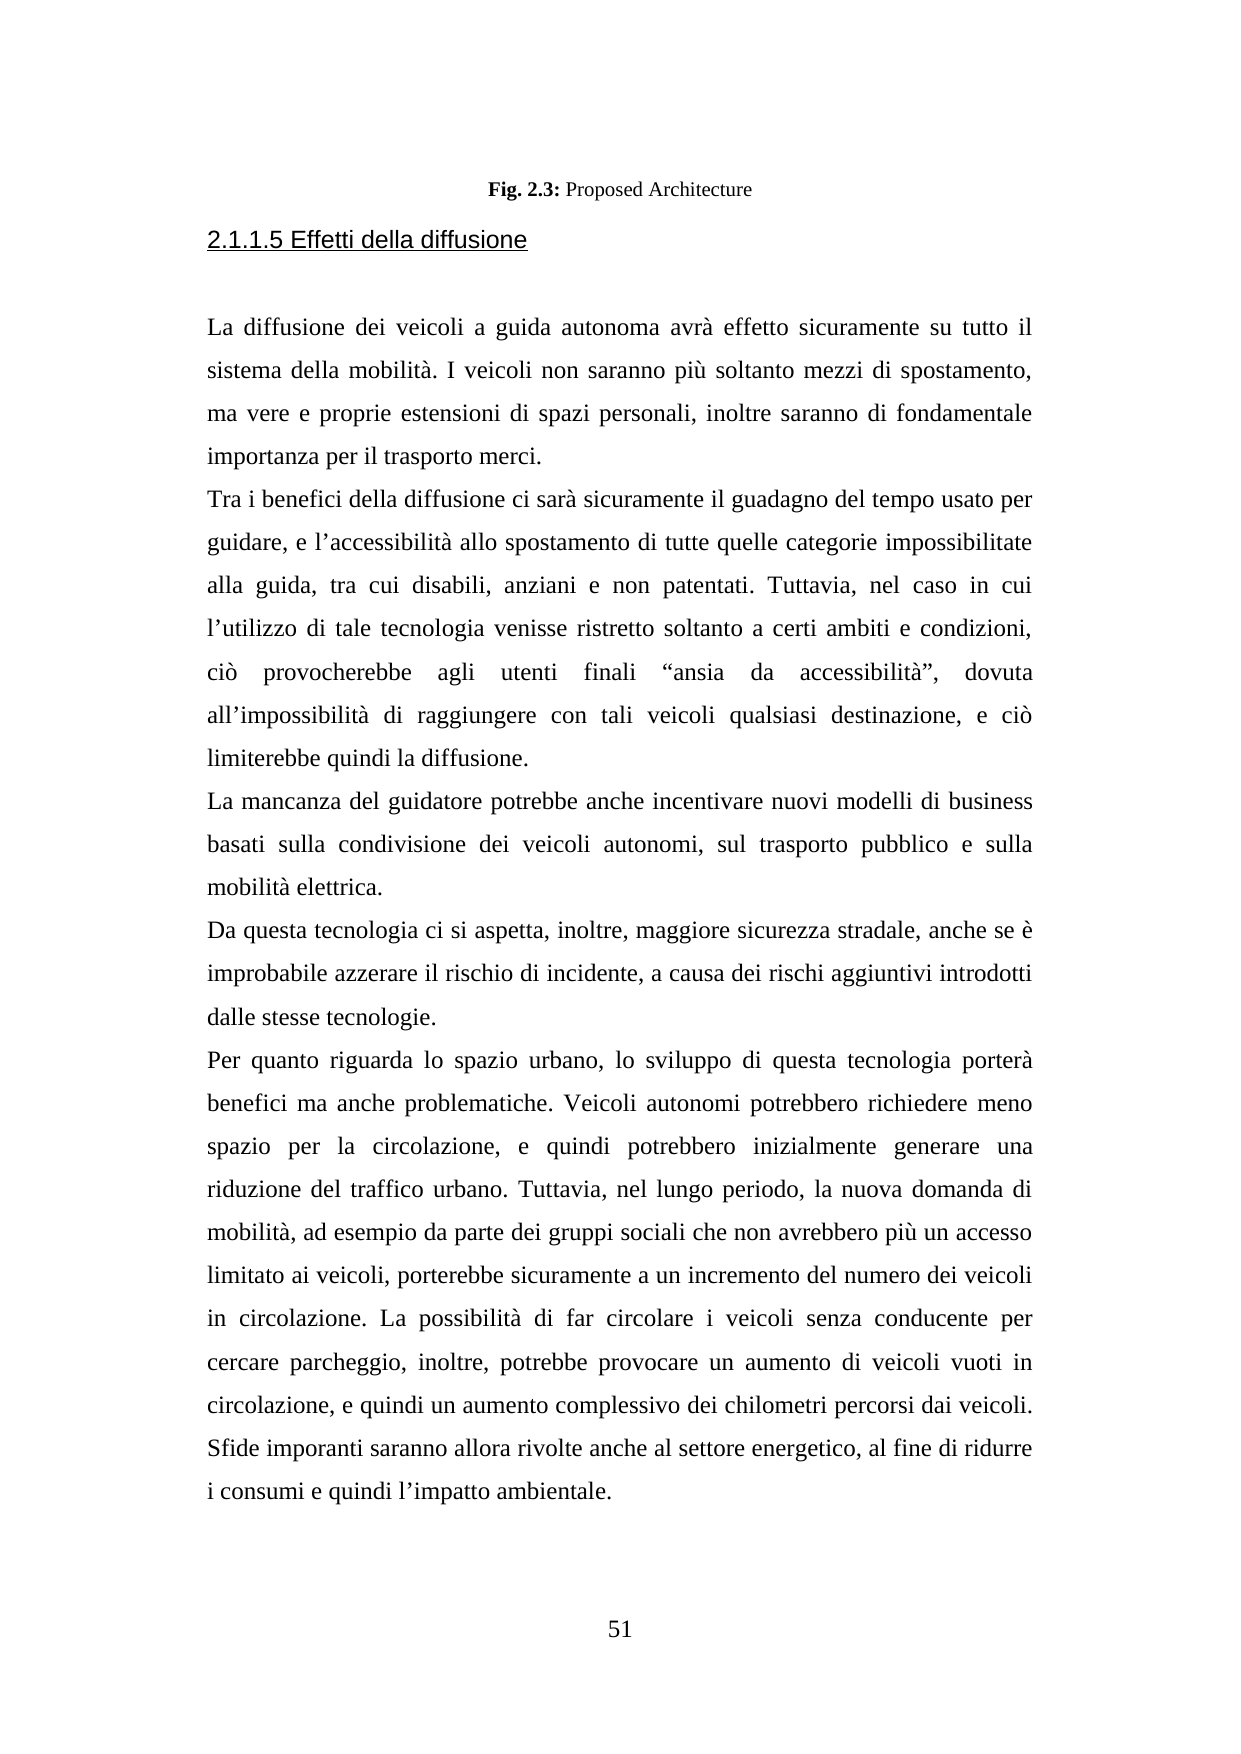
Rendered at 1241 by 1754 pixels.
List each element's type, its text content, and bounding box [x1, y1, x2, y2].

text Tra i benefici della diffusione ci sarà sicuramente il guadagno del tempo usato per guidare, e l’accessibilità allo spostamento di tutte quelle categorie impossibilitate alla guida, tra cui disabili, anziani e non patentati. Tuttavia, nel caso in cui l’utilizzo di tale tecnologia venisse ristretto soltanto a certi ambiti e condizioni, ciò provocherebbe agli utenti finali “ansia da accessibilità”, dovuta all’impossibilità di raggiungere con tali veicoli qualsiasi destinazione, e ciò limiterebbe quindi la diffusione. [207, 484, 1033, 772]
text La mancanza del guidatore potrebbe anche incentivare nuovi modelli di business basati sulla condivisione dei veicoli autonomi, sul trasporto pubblico e sulla mobilità elettrica. [207, 786, 1033, 901]
text Da questa tecnologia ci si aspetta, inoltre, maggiore sicurezza stradale, anche se è improbabile azzerare il rischio di incidente, a causa dei rischi aggiuntivi introdotti dalle stesse tecnologie. [207, 915, 1033, 1030]
text 2.1.1.5 Effetti della diffusione [207, 225, 1033, 254]
text La diffusione dei veicoli a guida autonoma avrà effetto sicuramente su tutto il sistema della mobilità. I veicoli non saranno più soltanto mezzi di spostamento, ma vere e proprie estensioni di spazi personali, inoltre saranno di fondamentale importanza per il trasporto merci. [207, 312, 1033, 470]
text Per quanto riguarda lo spazio urbano, lo sviluppo di questa tecnologia porterà benefici ma anche problematiche. Veicoli autonomi potrebbero richiedere meno spazio per la circolazione, e quindi potrebbero inizialmente generare una riduzione del traffico urbano. Tuttavia, nel lungo periodo, la nuova domanda di mobilità, ad esempio da parte dei gruppi sociali che non avrebbero più un accesso limitato ai veicoli, porterebbe sicuramente a un incremento del numero dei veicoli in circolazione. La possibilità di far circolare i veicoli senza conducente per cercare parcheggio, inoltre, potrebbe provocare un aumento di veicoli vuoti in circolazione, e quindi un aumento complessivo dei chilometri percorsi dai veicoli. Sfide imporanti saranno allora rivolte anche al settore energetico, al fine di ridurre i consumi e quindi l’impatto ambientale. [207, 1045, 1033, 1505]
text Fig. 2.3: Proposed Architecture [207, 177, 1033, 201]
